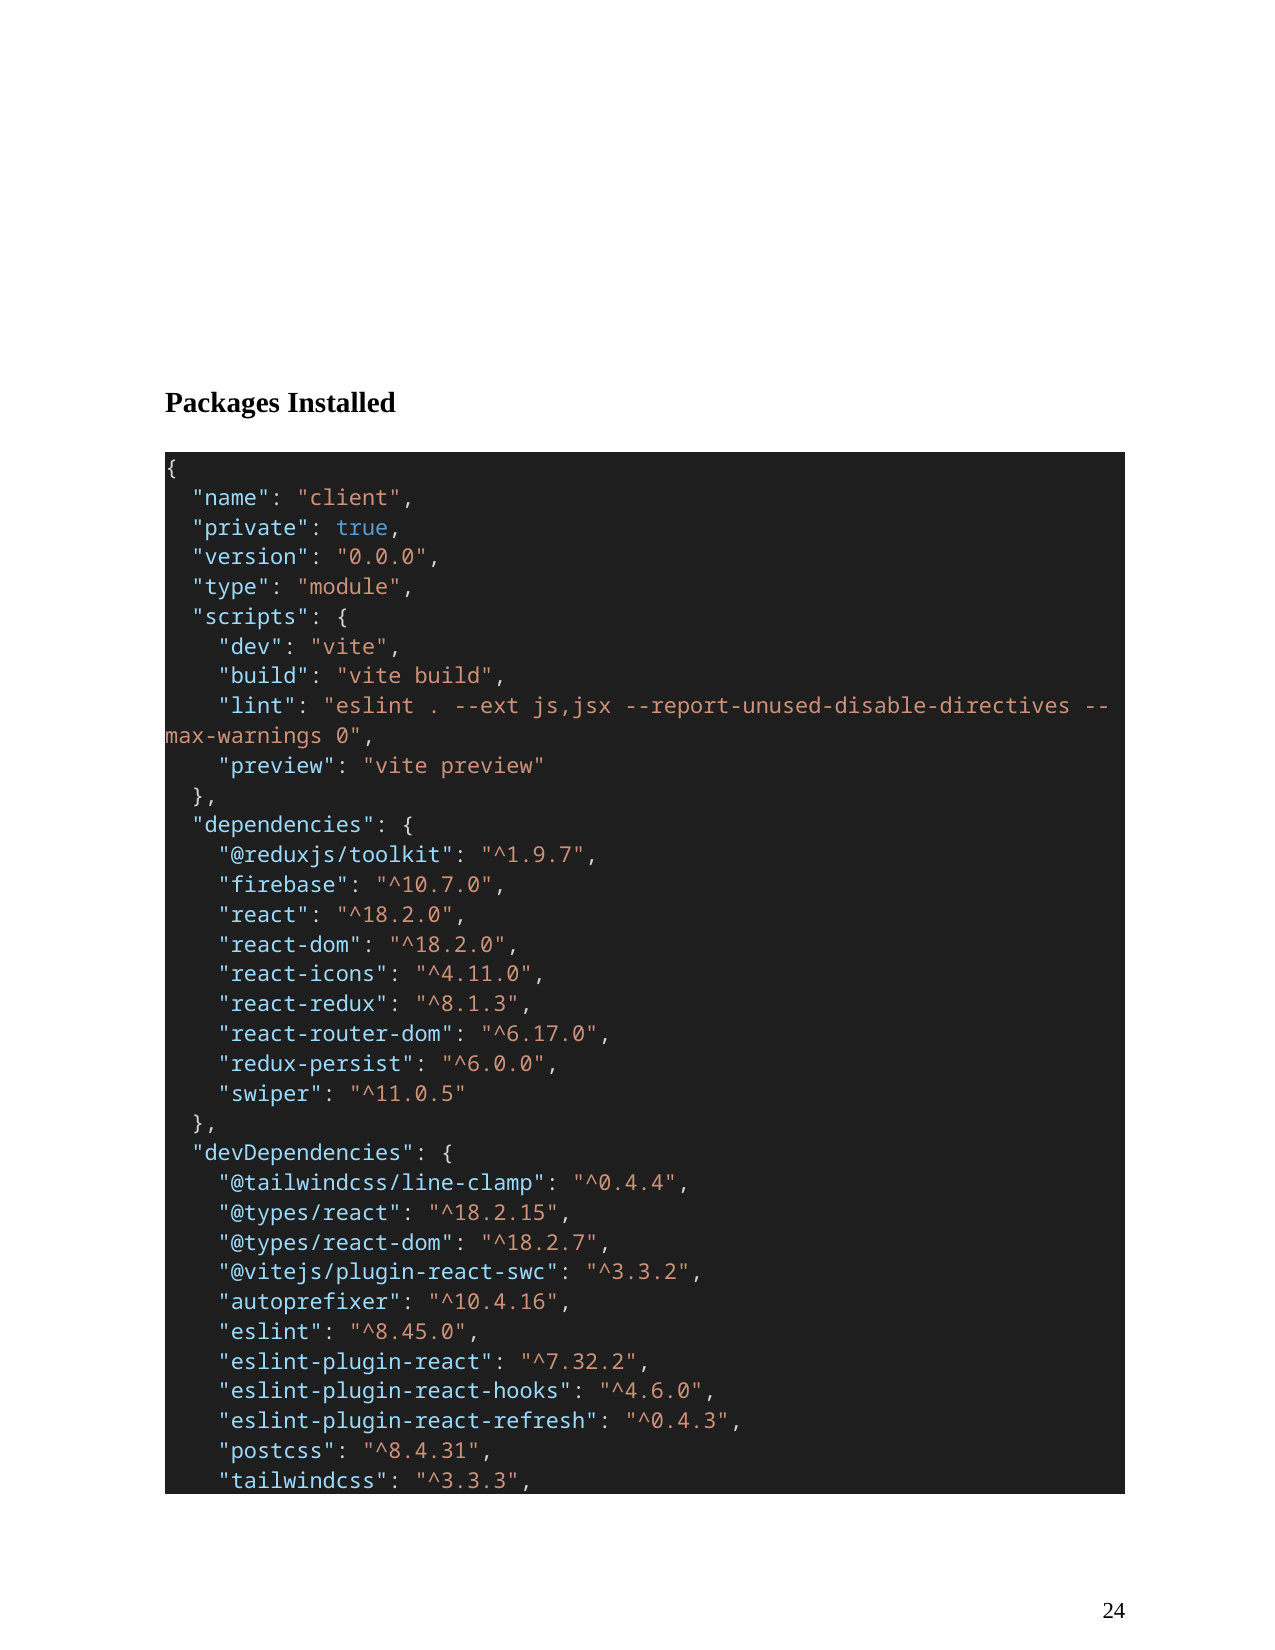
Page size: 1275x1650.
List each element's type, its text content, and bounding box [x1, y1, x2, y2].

text }, [165, 779, 1125, 809]
text "@vitejs/plugin-react-swc": "^3.3.2", [165, 1256, 1125, 1286]
text "swiper": "^11.0.5" [165, 1077, 1125, 1107]
text "firebase": "^10.7.0", [165, 869, 1125, 899]
text "react-dom": "^18.2.0", [165, 928, 1125, 958]
text Packages Installed [165, 385, 1125, 418]
text "private": true, [165, 511, 1125, 541]
text "preview": "vite preview" [165, 750, 1125, 779]
text }, [165, 1107, 1125, 1137]
text "dev": "vite", [165, 631, 1125, 660]
text "postcss": "^8.4.31", [165, 1435, 1125, 1465]
text "react": "^18.2.0", [165, 899, 1125, 928]
text "devDependencies": { [165, 1137, 1125, 1167]
text "@types/react-dom": "^18.2.7", [165, 1226, 1125, 1256]
text "eslint": "^8.45.0", [165, 1316, 1125, 1346]
text "redux-persist": "^6.0.0", [165, 1048, 1125, 1077]
text "scripts": { [165, 601, 1125, 631]
text "react-icons": "^4.11.0", [165, 958, 1125, 988]
text "@types/react": "^18.2.15", [165, 1197, 1125, 1226]
text "lint": "eslint . --ext js,jsx --report-unused-disable-directives --max-warnings 0", [165, 690, 1125, 750]
text "react-redux": "^8.1.3", [165, 988, 1125, 1018]
text "@tailwindcss/line-clamp": "^0.4.4", [165, 1167, 1125, 1197]
text "eslint-plugin-react-refresh": "^0.4.3", [165, 1405, 1125, 1435]
text { [165, 452, 1125, 482]
text "name": "client", [165, 482, 1125, 511]
text "type": "module", [165, 571, 1125, 601]
text "react-router-dom": "^6.17.0", [165, 1018, 1125, 1048]
text "dependencies": { [165, 809, 1125, 839]
text "autoprefixer": "^10.4.16", [165, 1286, 1125, 1316]
text "eslint-plugin-react": "^7.32.2", [165, 1346, 1125, 1375]
text "@reduxjs/toolkit": "^1.9.7", [165, 839, 1125, 869]
text "version": "0.0.0", [165, 541, 1125, 571]
text "build": "vite build", [165, 660, 1125, 690]
text "eslint-plugin-react-hooks": "^4.6.0", [165, 1375, 1125, 1405]
text "tailwindcss": "^3.3.3", [165, 1465, 1125, 1494]
